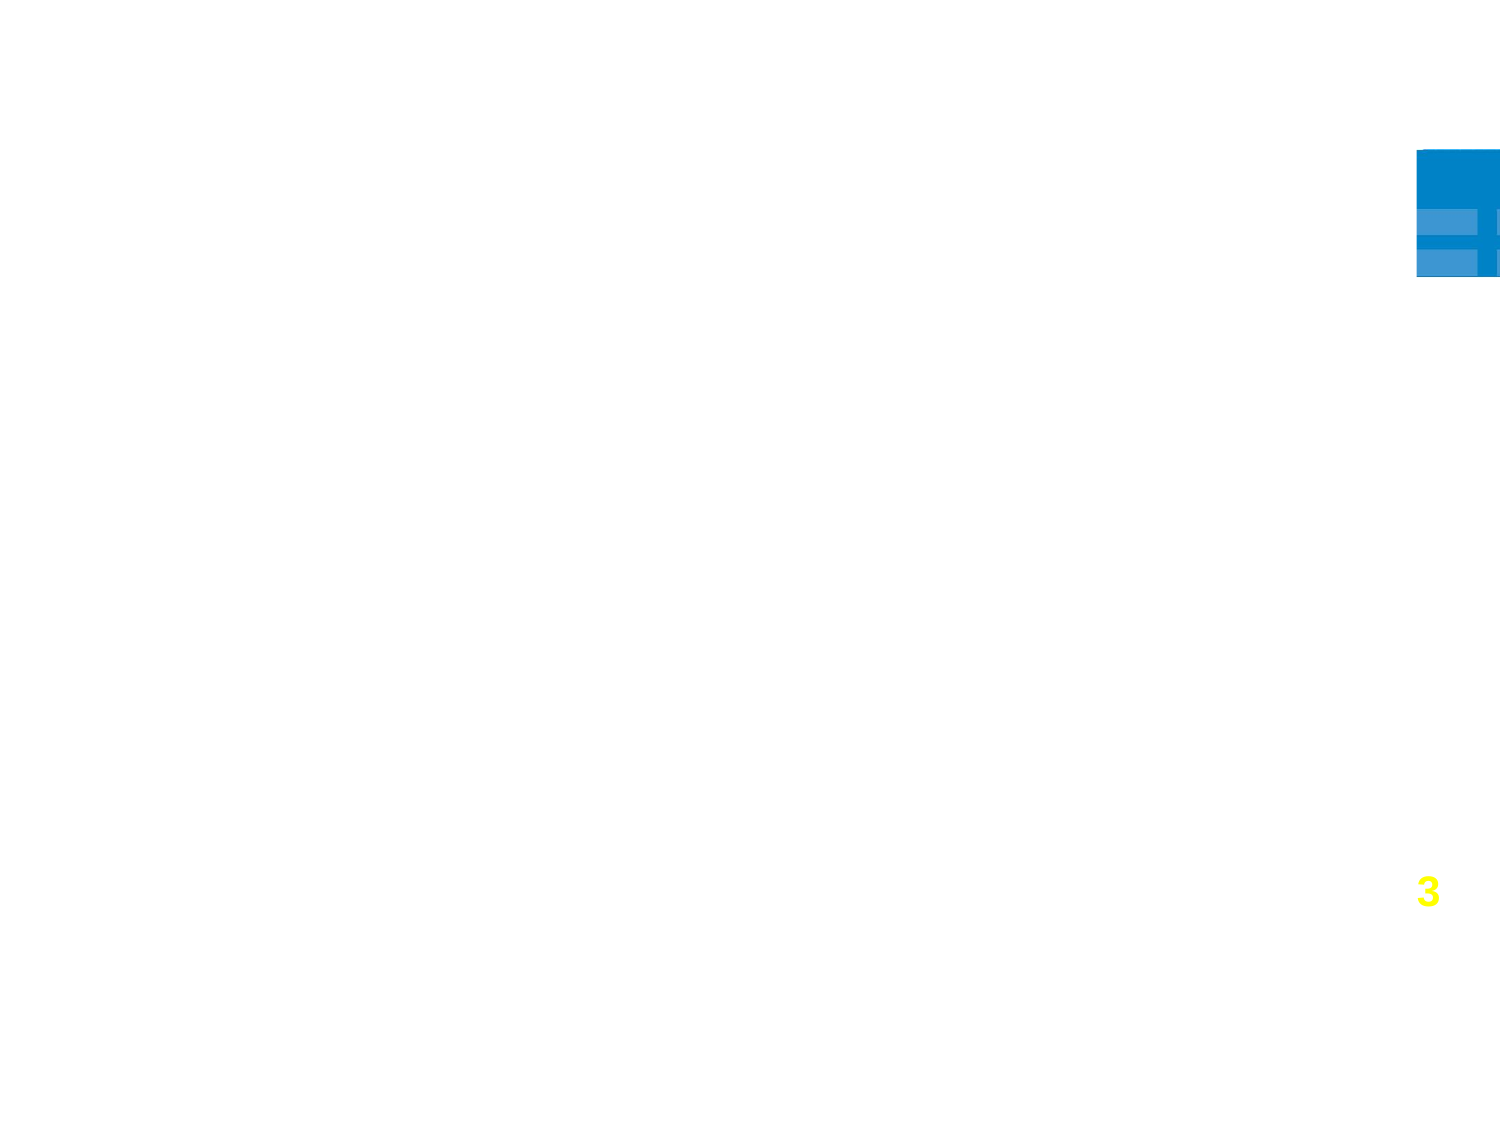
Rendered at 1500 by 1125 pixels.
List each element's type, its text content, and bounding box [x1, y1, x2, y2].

picture [1495, 207, 1500, 236]
picture [1416, 207, 1478, 236]
picture [1416, 247, 1500, 278]
text Next Chapter : 3 [1417, 278, 1444, 915]
